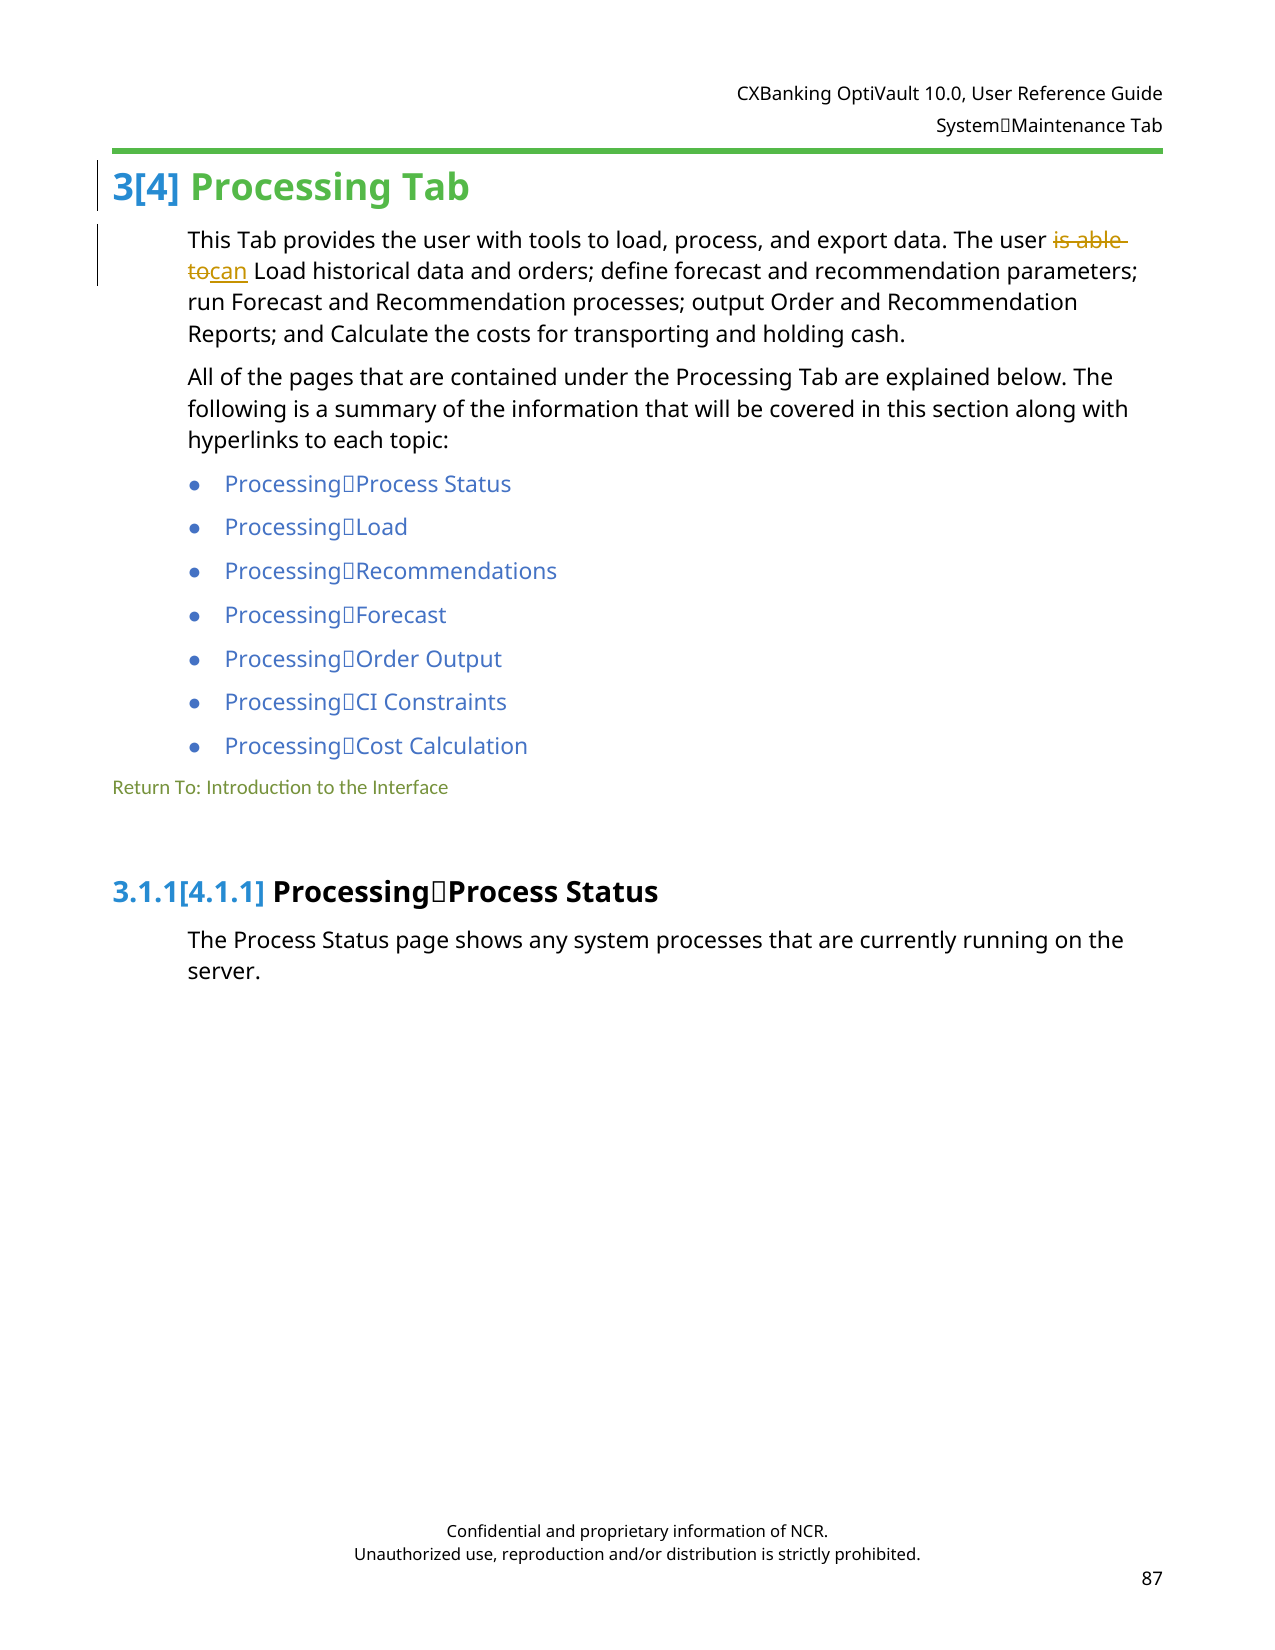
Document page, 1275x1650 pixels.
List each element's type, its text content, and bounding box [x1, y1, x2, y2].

list ProcessingLoad [187, 511, 1163, 543]
text Return To: Introduction to the Interface [112, 774, 1163, 799]
list ProcessingCI Constraints [187, 686, 1163, 718]
list ProcessingProcess Status [187, 468, 1163, 499]
text All of the pages that are contained under the Processing Tab are explained below. The following is a summary of the information that will be covered in this section along with hyperlinks to each topic: [187, 361, 1163, 455]
list ProcessingForecast [187, 599, 1163, 630]
list ProcessingOrder Output [187, 643, 1163, 674]
text This Tab provides the user with tools to load, process, and export data. The user Load historical data and orders; define forecast and recommendation parameters; run Forecast and Recommendation processes; output Order and Recommendation Reports; and Calculate the costs for transporting and holding cash. [187, 224, 1163, 349]
list ProcessingCost Calculation [187, 730, 1163, 761]
list ProcessingRecommendations [187, 555, 1163, 586]
subtitle Processing Tab [112, 160, 1163, 211]
subtitle ProcessingProcess Status [112, 872, 1163, 911]
text The Process Status page shows any system processes that are currently running on the server. [187, 924, 1163, 986]
